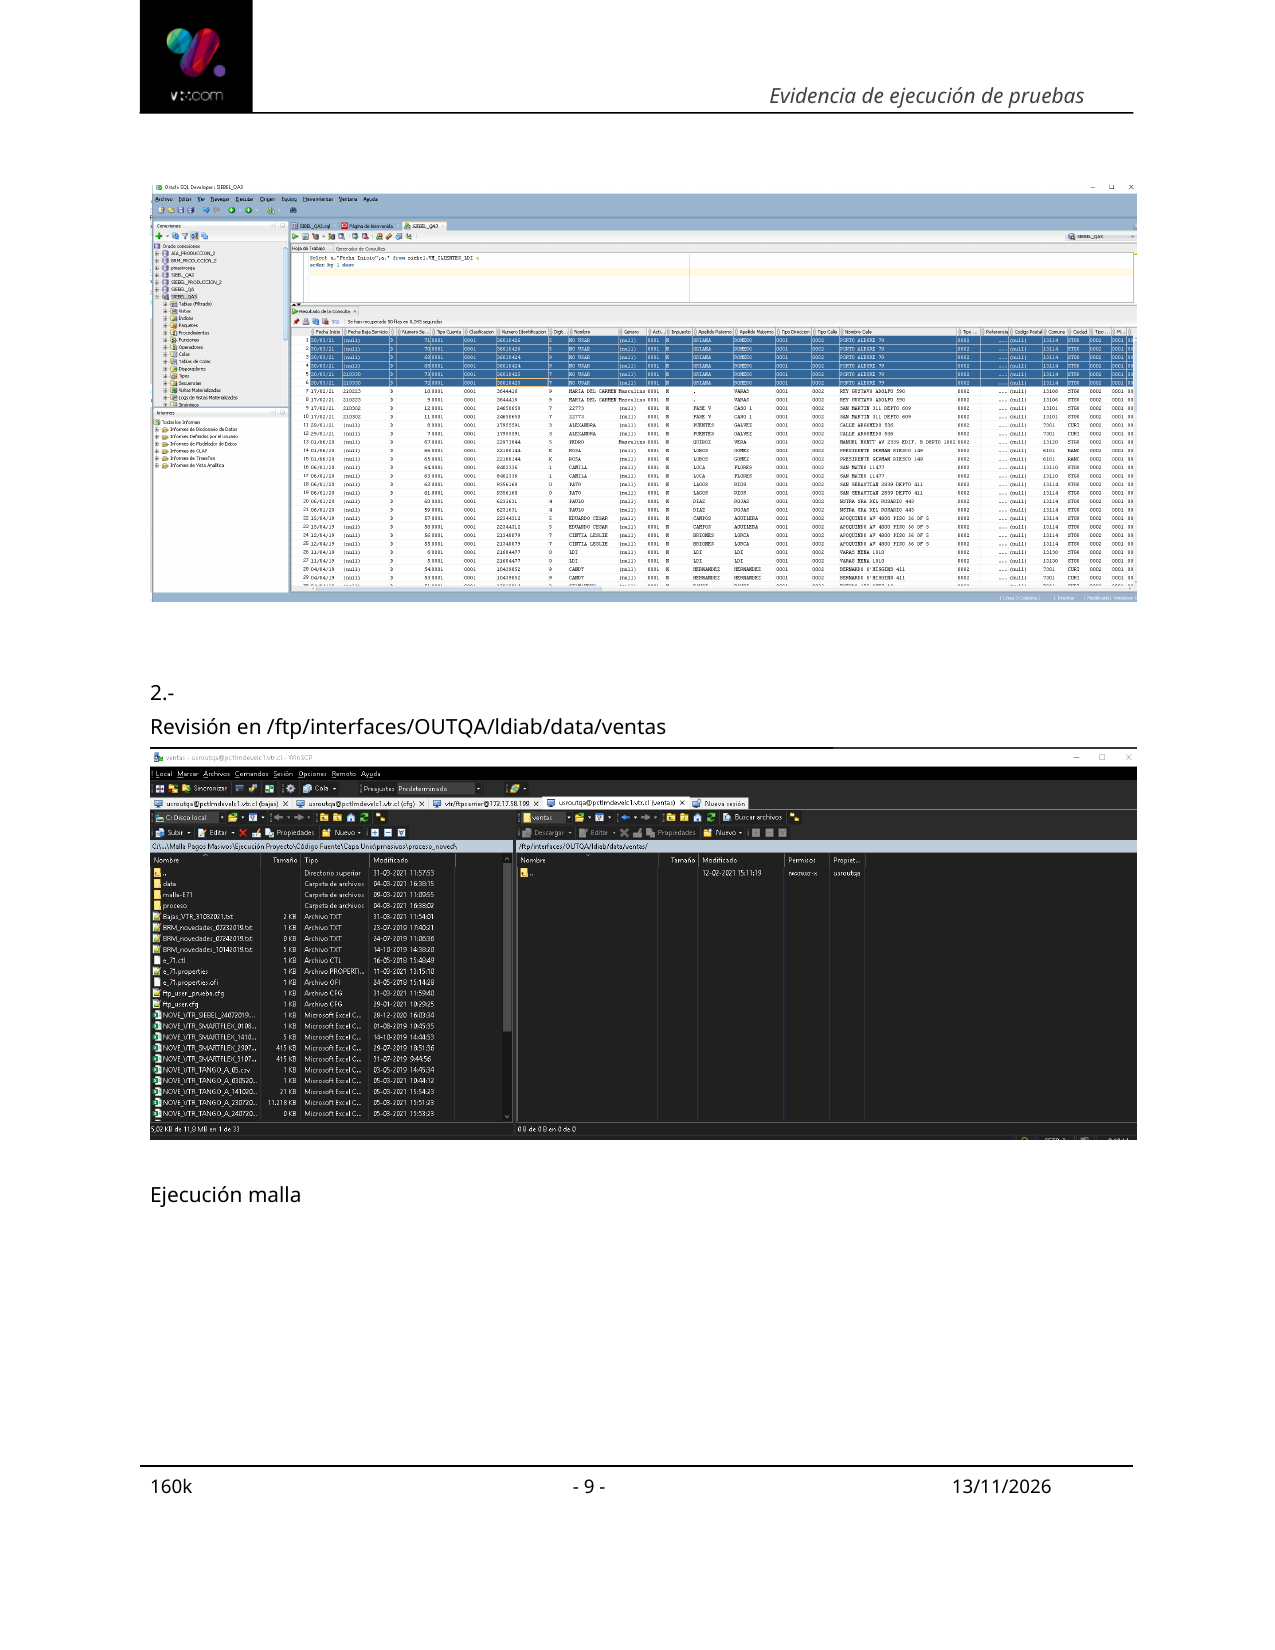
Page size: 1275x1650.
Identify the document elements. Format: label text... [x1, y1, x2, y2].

picture [150, 747, 1137, 1140]
picture [150, 185, 1137, 602]
text Ejecución malla [150, 1180, 1137, 1208]
text 2.- [150, 678, 1137, 706]
text Revisión en /ftp/interfaces/OUTQA/ldiab/data/ventas [150, 712, 1137, 741]
picture [166, 28, 226, 101]
